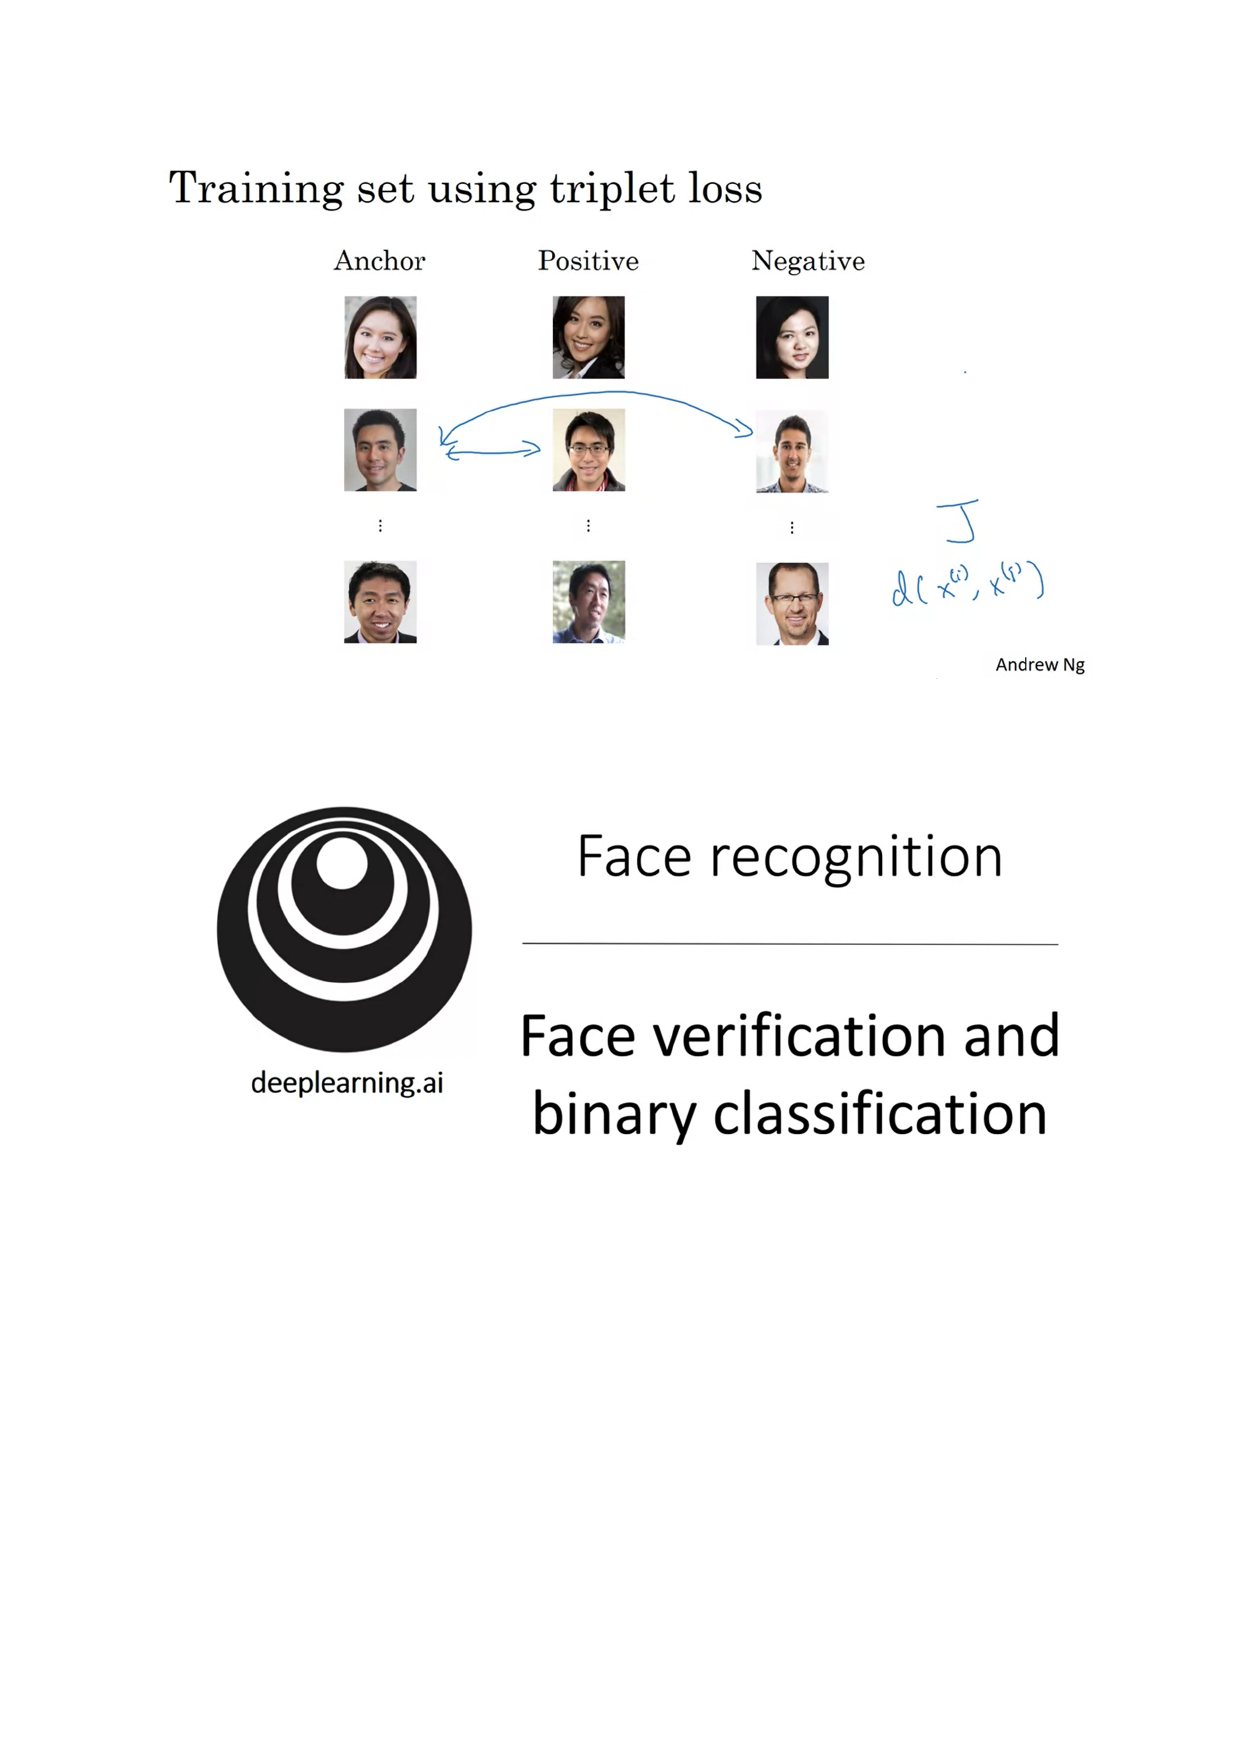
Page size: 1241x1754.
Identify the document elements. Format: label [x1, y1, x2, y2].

picture [147, 678, 1093, 1211]
picture [147, 147, 1093, 677]
